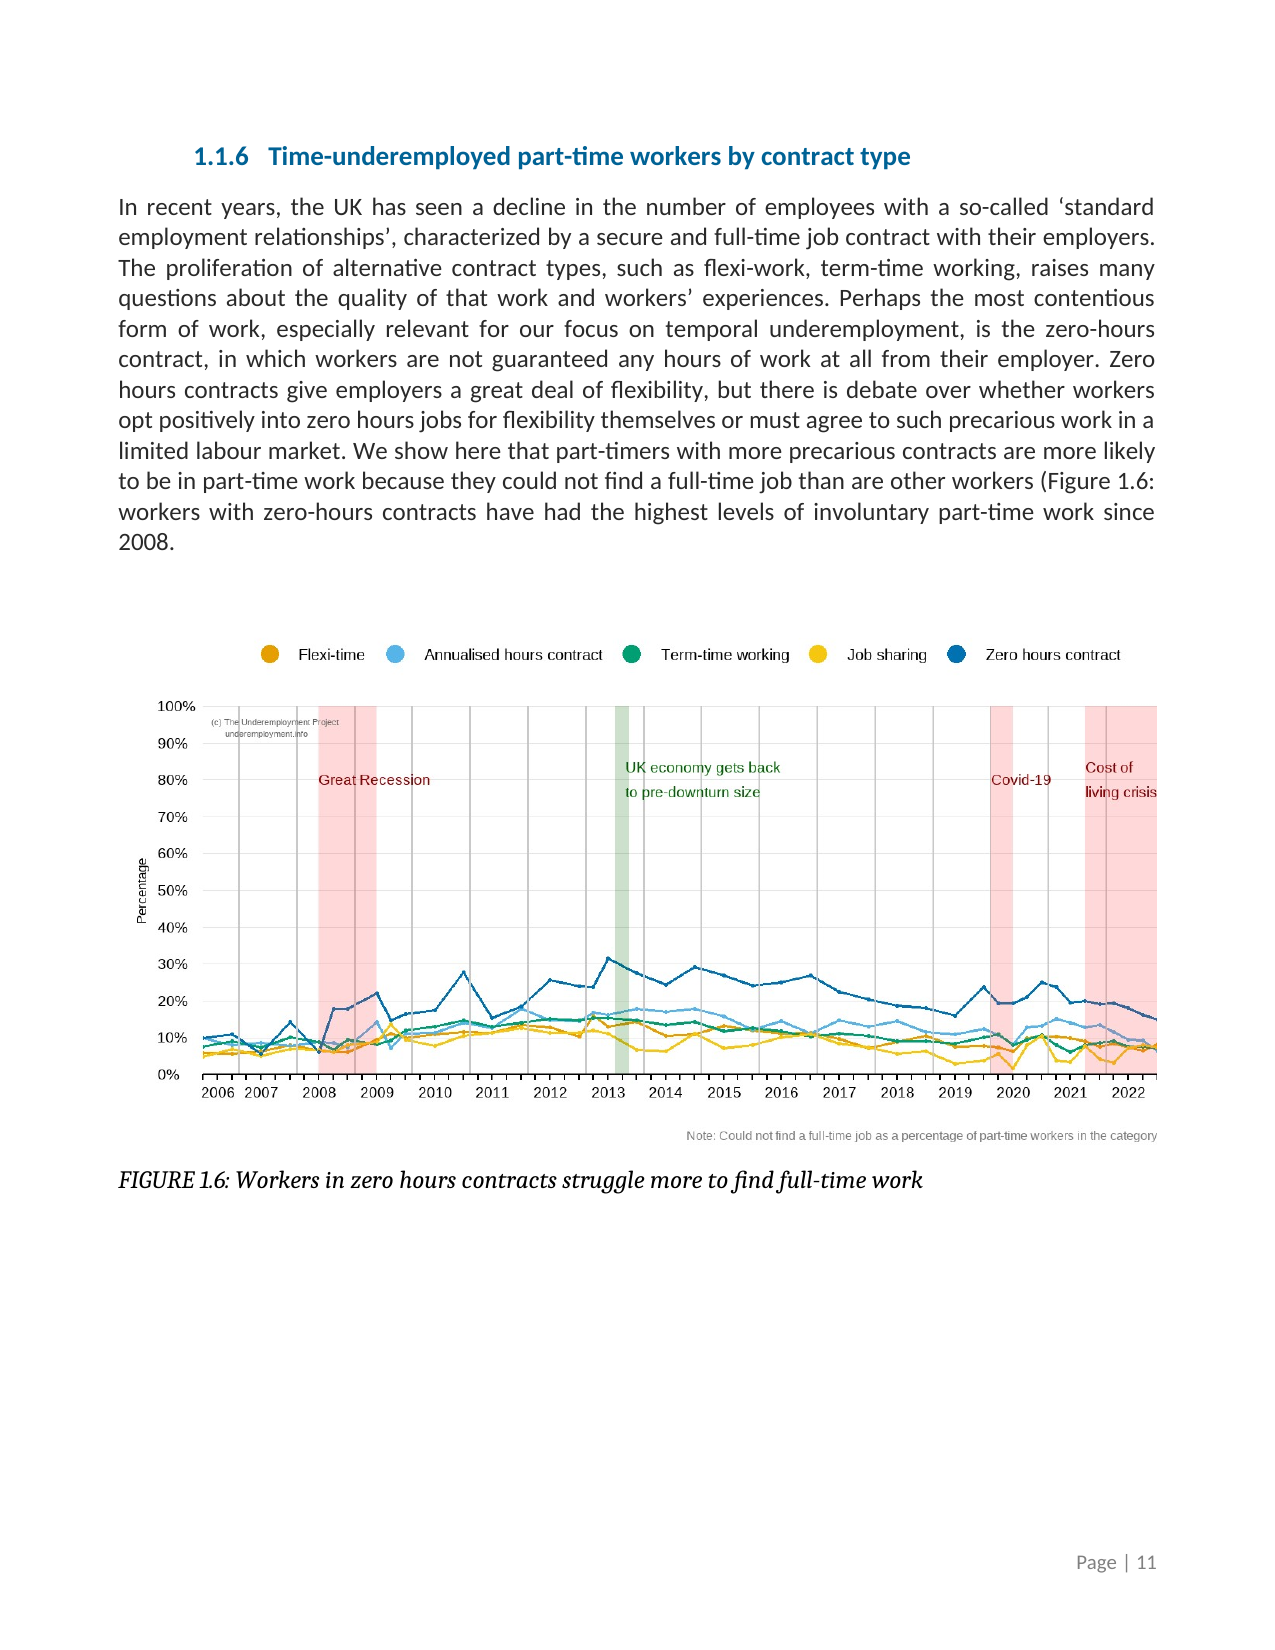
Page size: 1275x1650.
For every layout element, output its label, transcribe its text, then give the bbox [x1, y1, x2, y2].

subtitle 1.1.6 Time-underemployed part-time workers by contract type [118, 139, 1157, 172]
text In recent years, the UK has seen a decline in the number of employees with a so-called ‘standard employment relationships’, characterized by a secure and full-time job contract with their employers. The proliferation of alternative contract types, such as flexi-work, term-time working, raises many questions about the quality of that work and workers’ experiences. Perhaps the most contentious form of work, especially relevant for our focus on temporal underemployment, is the zero-hours contract, in which workers are not guaranteed any hours of work at all from their employer. Zero hours contracts give employers a great deal of flexibility, but there is debate over whether workers opt positively into zero hours jobs for flexibility themselves or must agree to such precarious work in a limited labour market. We show here that part-timers with more precarious contracts are more likely to be in part-time work because they could not find a full-time job than are other workers (Figure 1.6: workers with zero-hours contracts have had the highest levels of involuntary part-time work since 2008. [118, 191, 1157, 557]
text FIGURE 1.6: Workers in zero hours contracts struggle more to find full-time work [118, 1166, 1157, 1194]
picture [118, 625, 1157, 1145]
